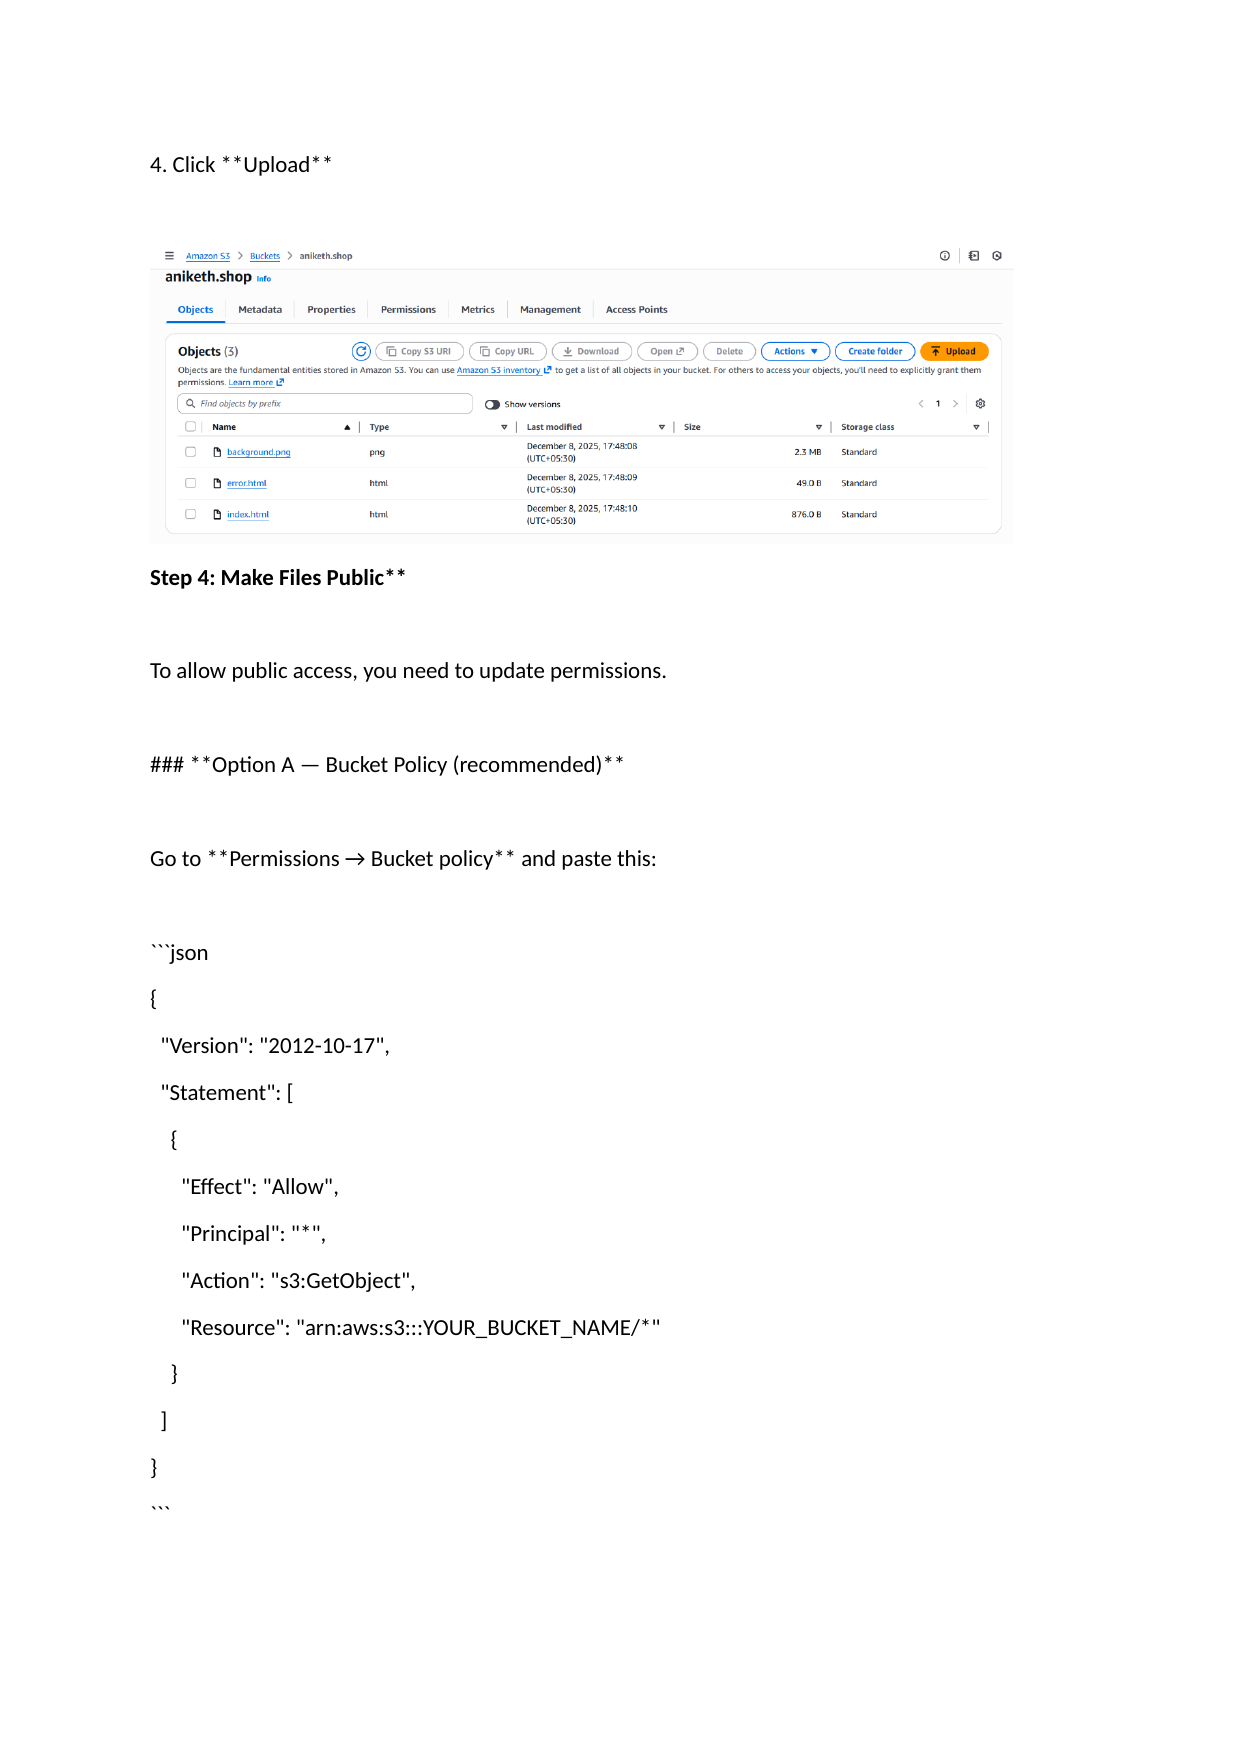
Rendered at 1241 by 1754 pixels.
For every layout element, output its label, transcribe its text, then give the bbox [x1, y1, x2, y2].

text "Effect": "Allow", [150, 1172, 1090, 1200]
text To allow public access, you need to update permissions. [150, 656, 1090, 684]
text ```json [150, 938, 1090, 966]
text { [150, 1125, 1090, 1153]
picture [150, 243, 1014, 544]
text Go to **Permissions → Bucket policy** and paste this: [150, 844, 1090, 872]
text "Resource": "arn:aws:s3:::YOUR_BUCKET_NAME/*" [150, 1313, 1090, 1341]
text "Version": "2012-10-17", [150, 1031, 1090, 1059]
text "Statement": [ [150, 1078, 1090, 1106]
text 4. Click **Upload** [150, 150, 1090, 178]
text Step 4: Make Files Public** [150, 563, 1090, 591]
text ] [150, 1406, 1090, 1434]
text { [150, 984, 1090, 1012]
text ### **Option A — Bucket Policy (recommended)** [150, 750, 1090, 778]
text } [150, 1453, 1090, 1481]
text "Action": "s3:GetObject", [150, 1266, 1090, 1294]
text "Principal": "*", [150, 1219, 1090, 1247]
text } [150, 1359, 1090, 1387]
text ``` [150, 1500, 1090, 1528]
